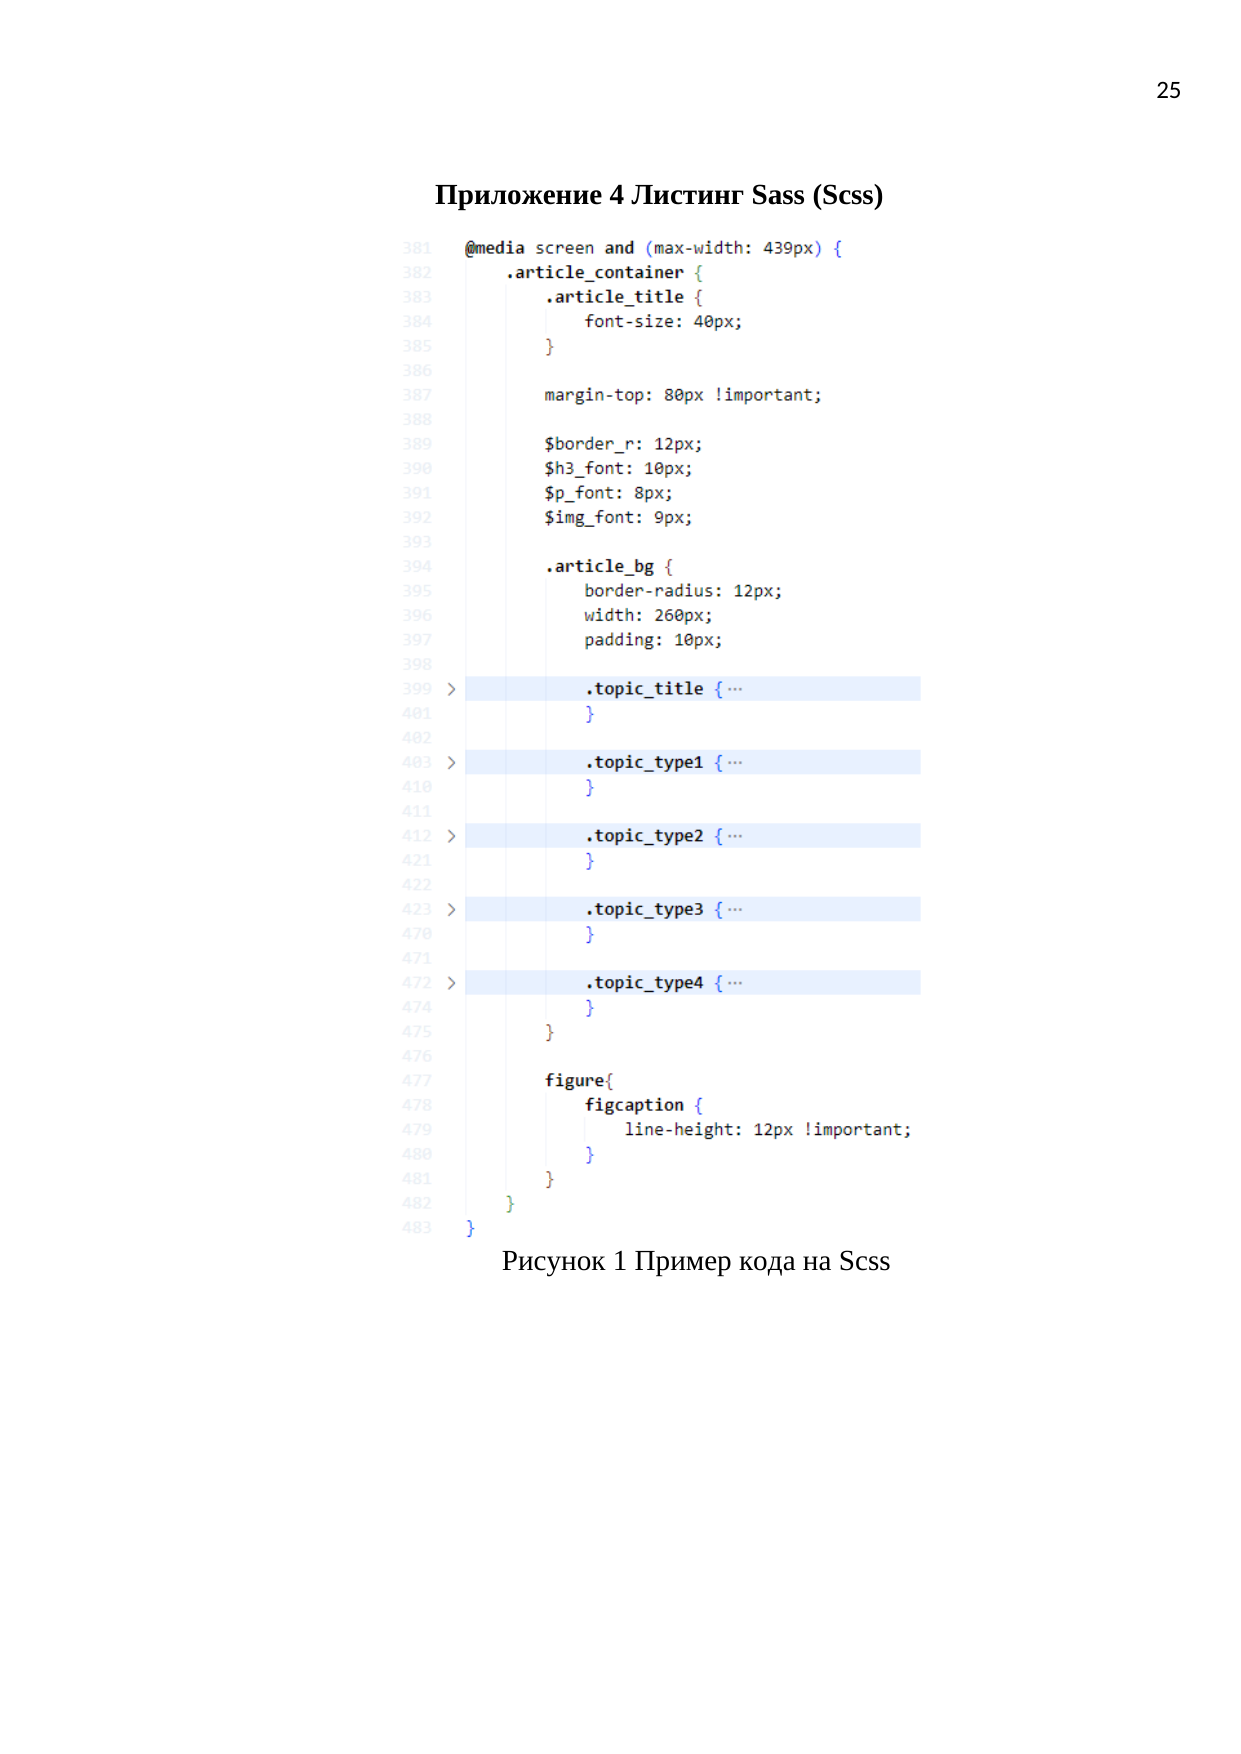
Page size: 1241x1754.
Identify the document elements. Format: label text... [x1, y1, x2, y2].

subtitle Приложение 4 Листинг Sass (Scss) [137, 177, 1181, 210]
picture [397, 237, 921, 1241]
text Рисунок 1 Пример кода на Scss [137, 1243, 1181, 1276]
